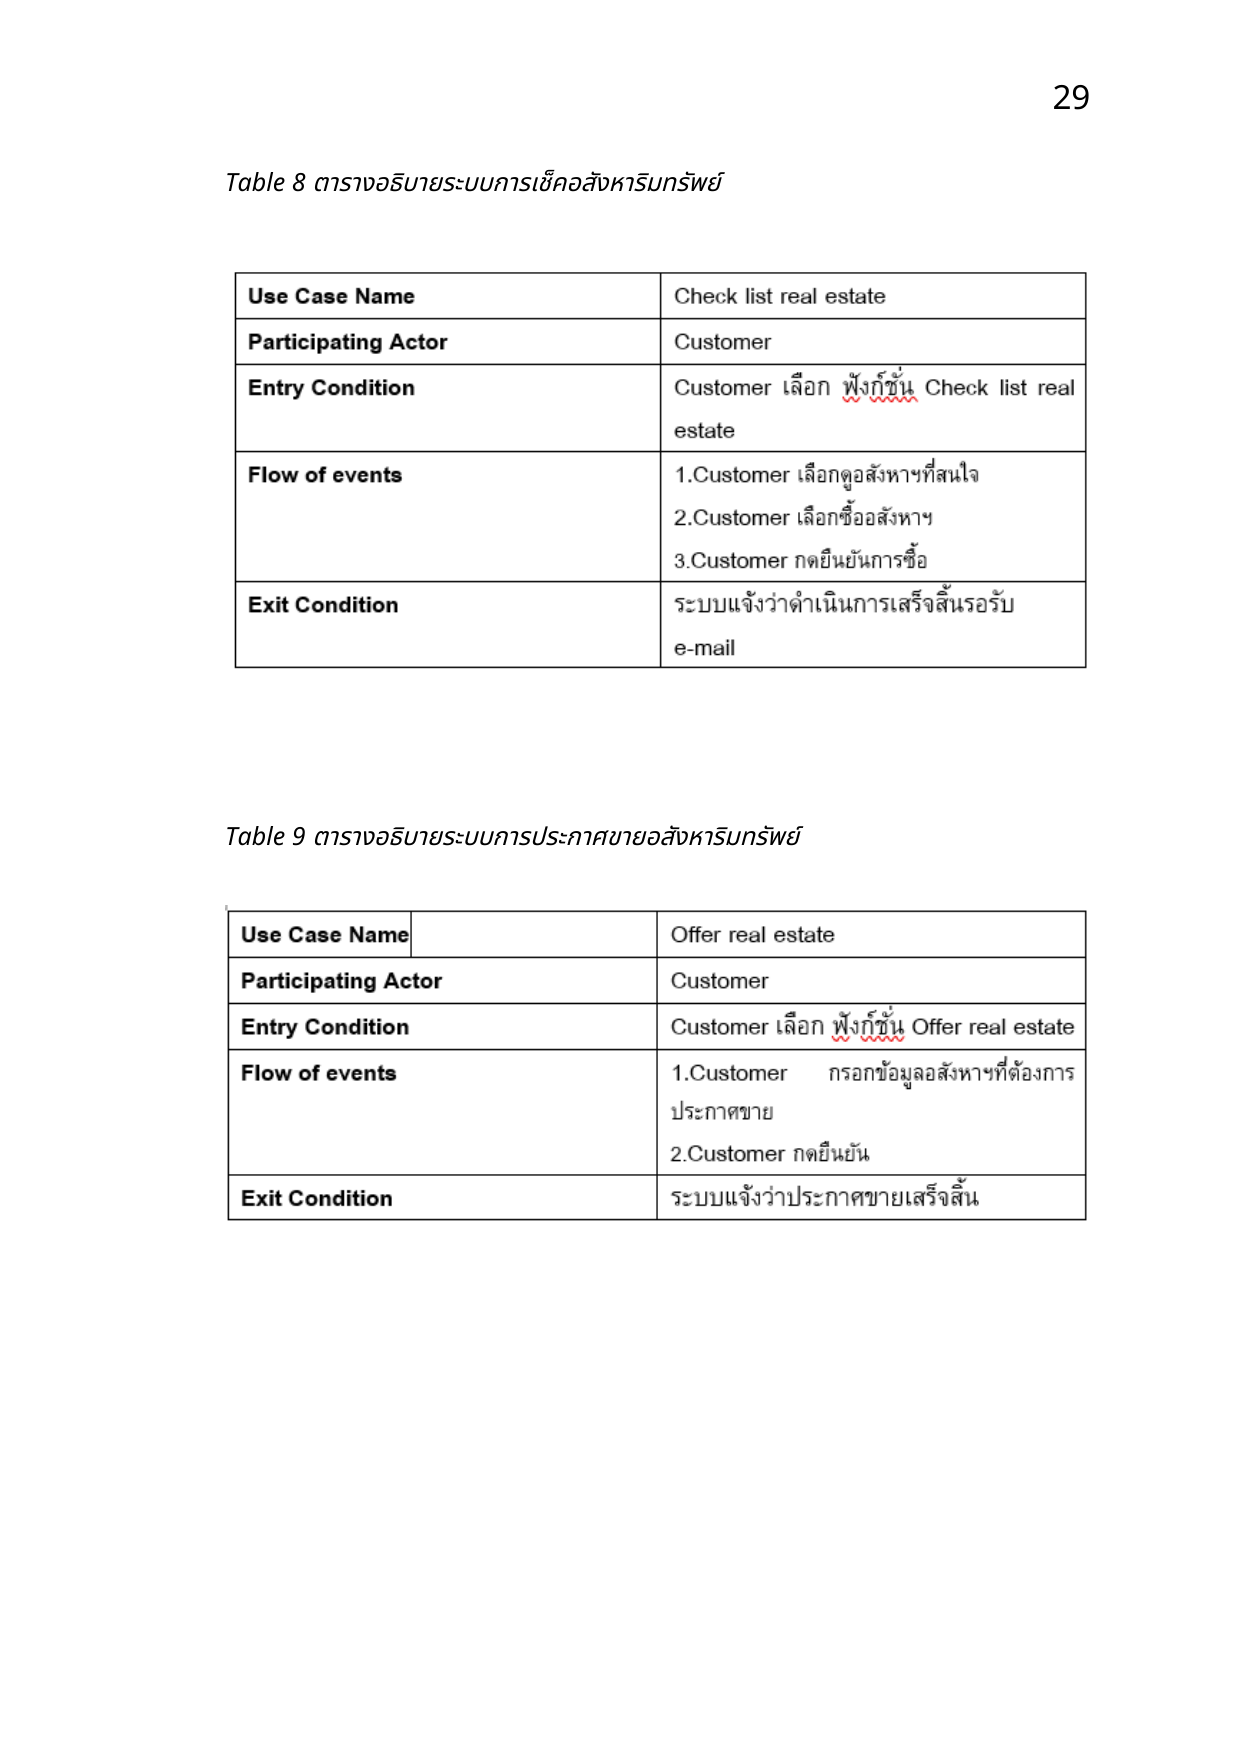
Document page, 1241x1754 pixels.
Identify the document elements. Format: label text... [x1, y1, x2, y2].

picture [225, 261, 1091, 674]
text Table 10 ตารางอธิบายระบบการประกาศขายอสังหาริมทรัพย์ [225, 819, 1090, 857]
text Table 9 ตารางอธิบายระบบการเช็คอสังหาริมทรัพย์ [225, 164, 1090, 202]
picture [225, 905, 1091, 1222]
